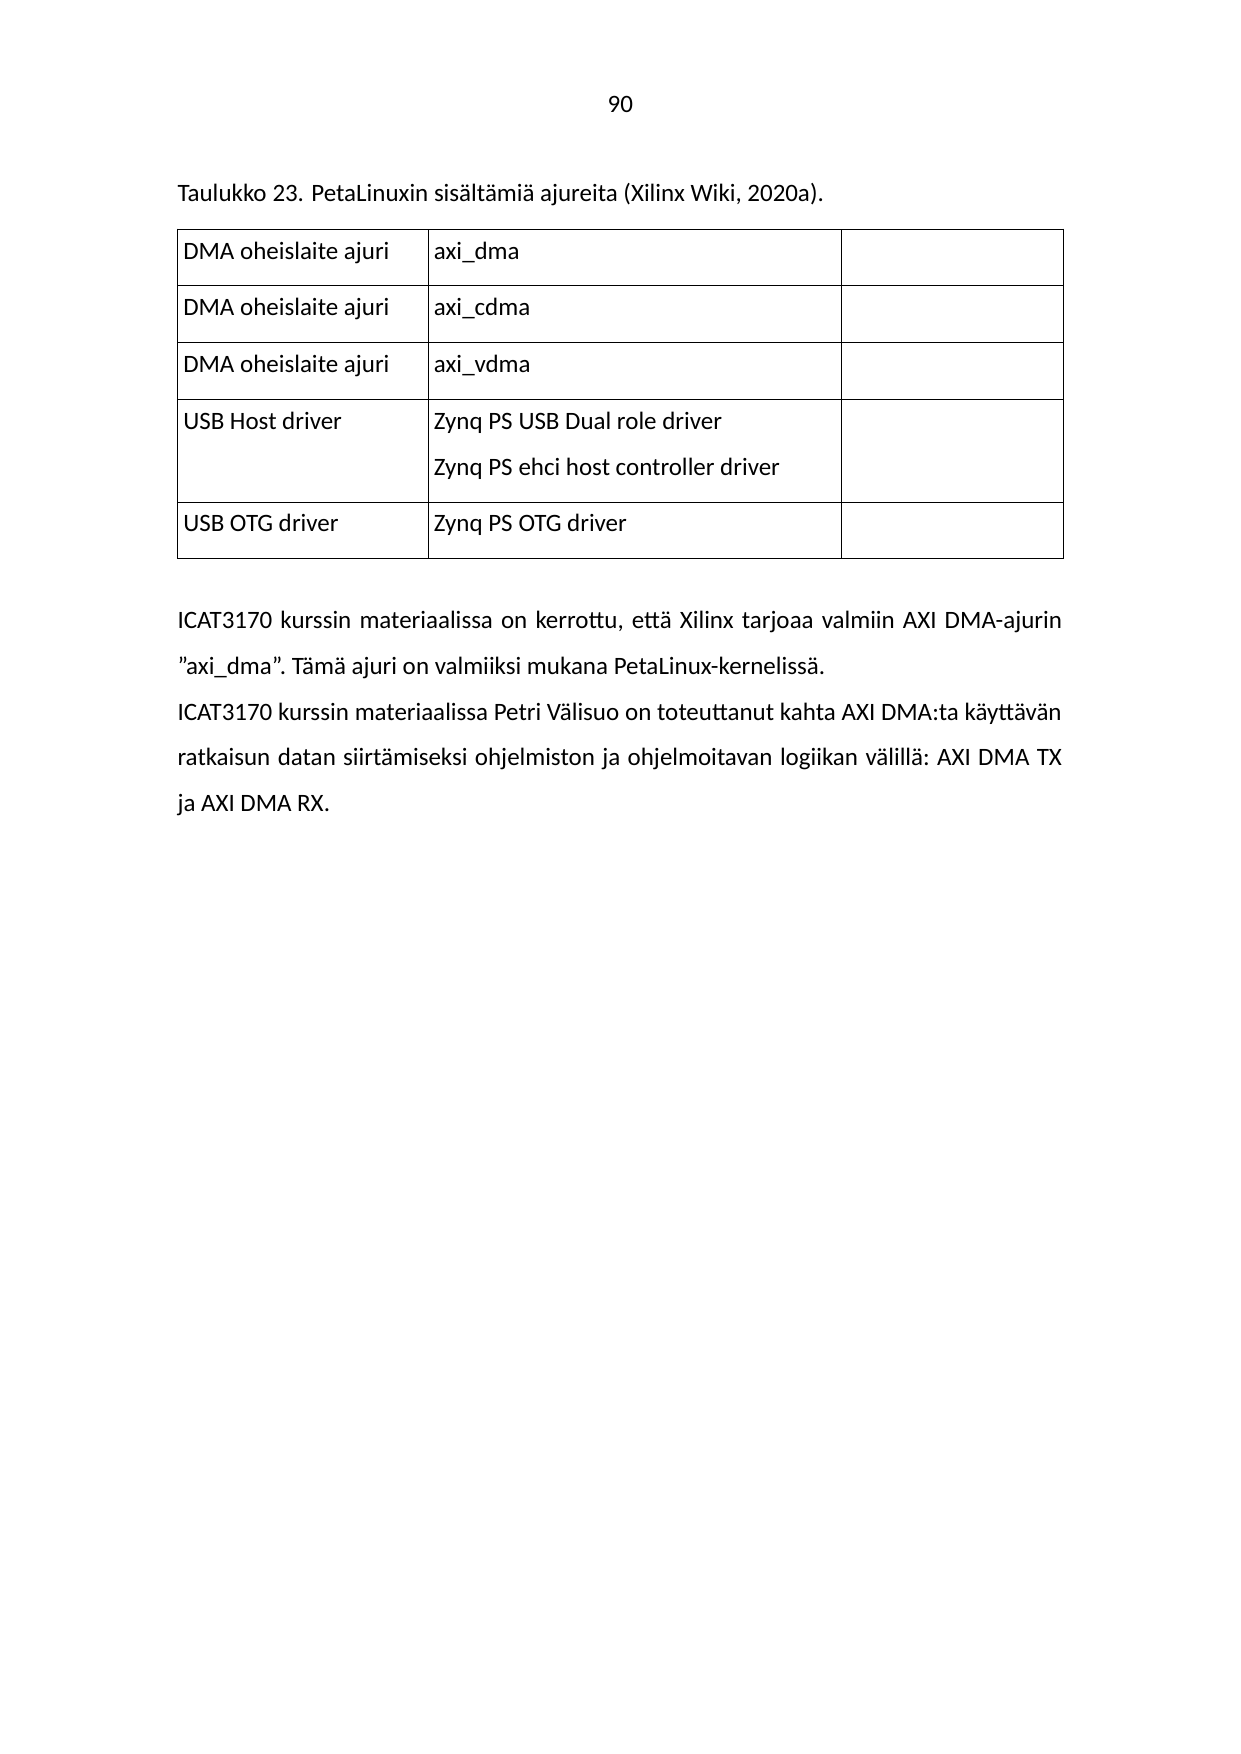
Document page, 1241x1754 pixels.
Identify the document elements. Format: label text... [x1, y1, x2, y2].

text ICAT3170 kurssin materiaalissa Petri Välisuo on toteuttanut kahta AXI DMA:ta käyttävän ratkaisun datan siirtämiseksi ohjelmiston ja ohjelmoitavan logiikan välillä: AXI DMA TX ja AXI DMA RX. [177, 696, 1063, 818]
table_cell DMA oheislaite ajuri [178, 343, 428, 399]
text Taulukko 23. PetaLinuxin sisältämiä ajureita (Xilinx Wiki, 2020a). [177, 177, 1063, 208]
table_cell USB Host driver [178, 400, 428, 501]
table_cell [842, 503, 1063, 558]
table_cell [842, 343, 1063, 399]
table_header [842, 230, 1063, 285]
table_cell Zynq PS OTG driver [429, 503, 841, 558]
table_cell axi_vdma [429, 343, 841, 399]
table_cell DMA oheislaite ajuri [178, 286, 428, 342]
table_cell [842, 400, 1063, 501]
table_cell axi_cdma [429, 286, 841, 342]
table_cell [842, 286, 1063, 342]
table_cell USB OTG driver [178, 503, 428, 558]
table_header DMA oheislaite ajuri [178, 230, 428, 285]
table_cell Zynq PS USB Dual role driver Zynq PS ehci host controller driver [429, 400, 841, 501]
table_header axi_dma [429, 230, 841, 285]
text ICAT3170 kurssin materiaalissa on kerrottu, että Xilinx tarjoaa valmiin AXI DMA-ajurin ”axi_dma”. Tämä ajuri on valmiiksi mukana PetaLinux-kernelissä. [177, 604, 1063, 681]
